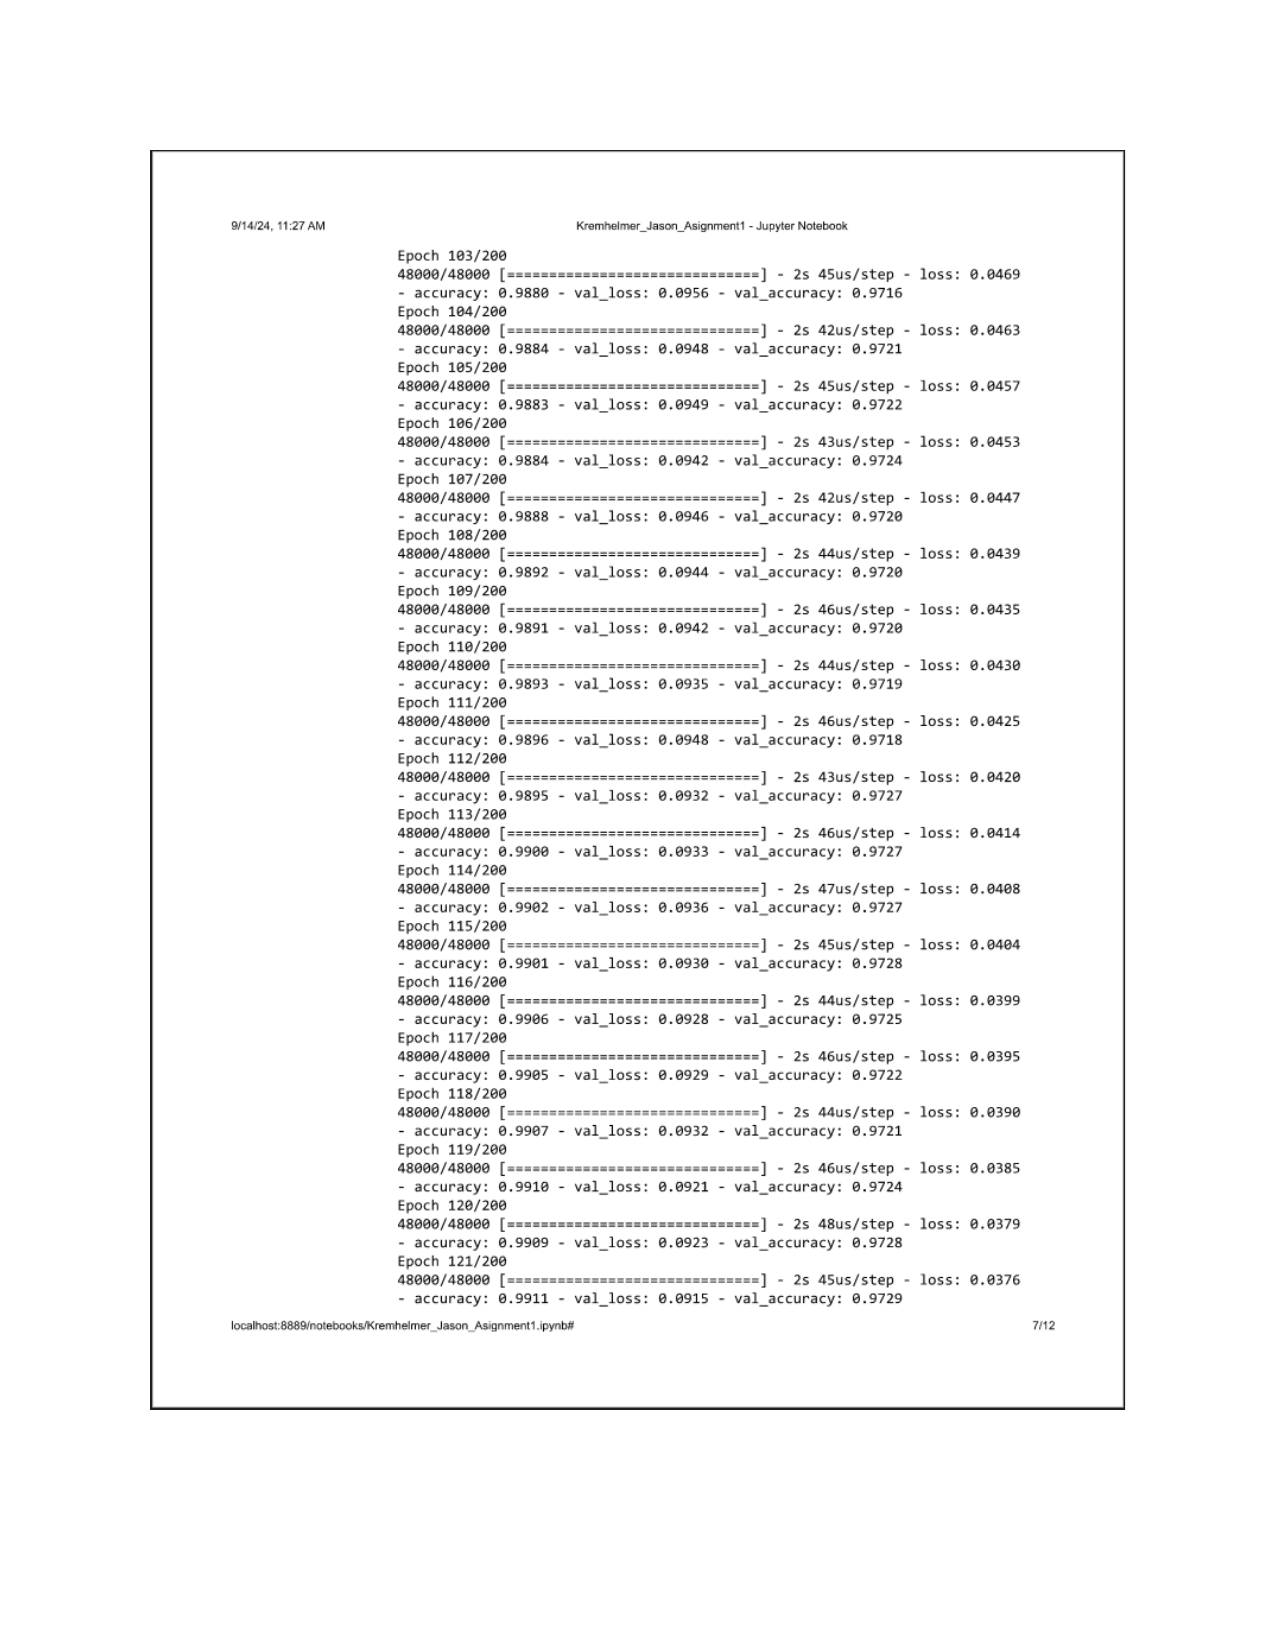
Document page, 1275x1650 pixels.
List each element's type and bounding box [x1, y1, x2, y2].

picture [150, 150, 1125, 1410]
